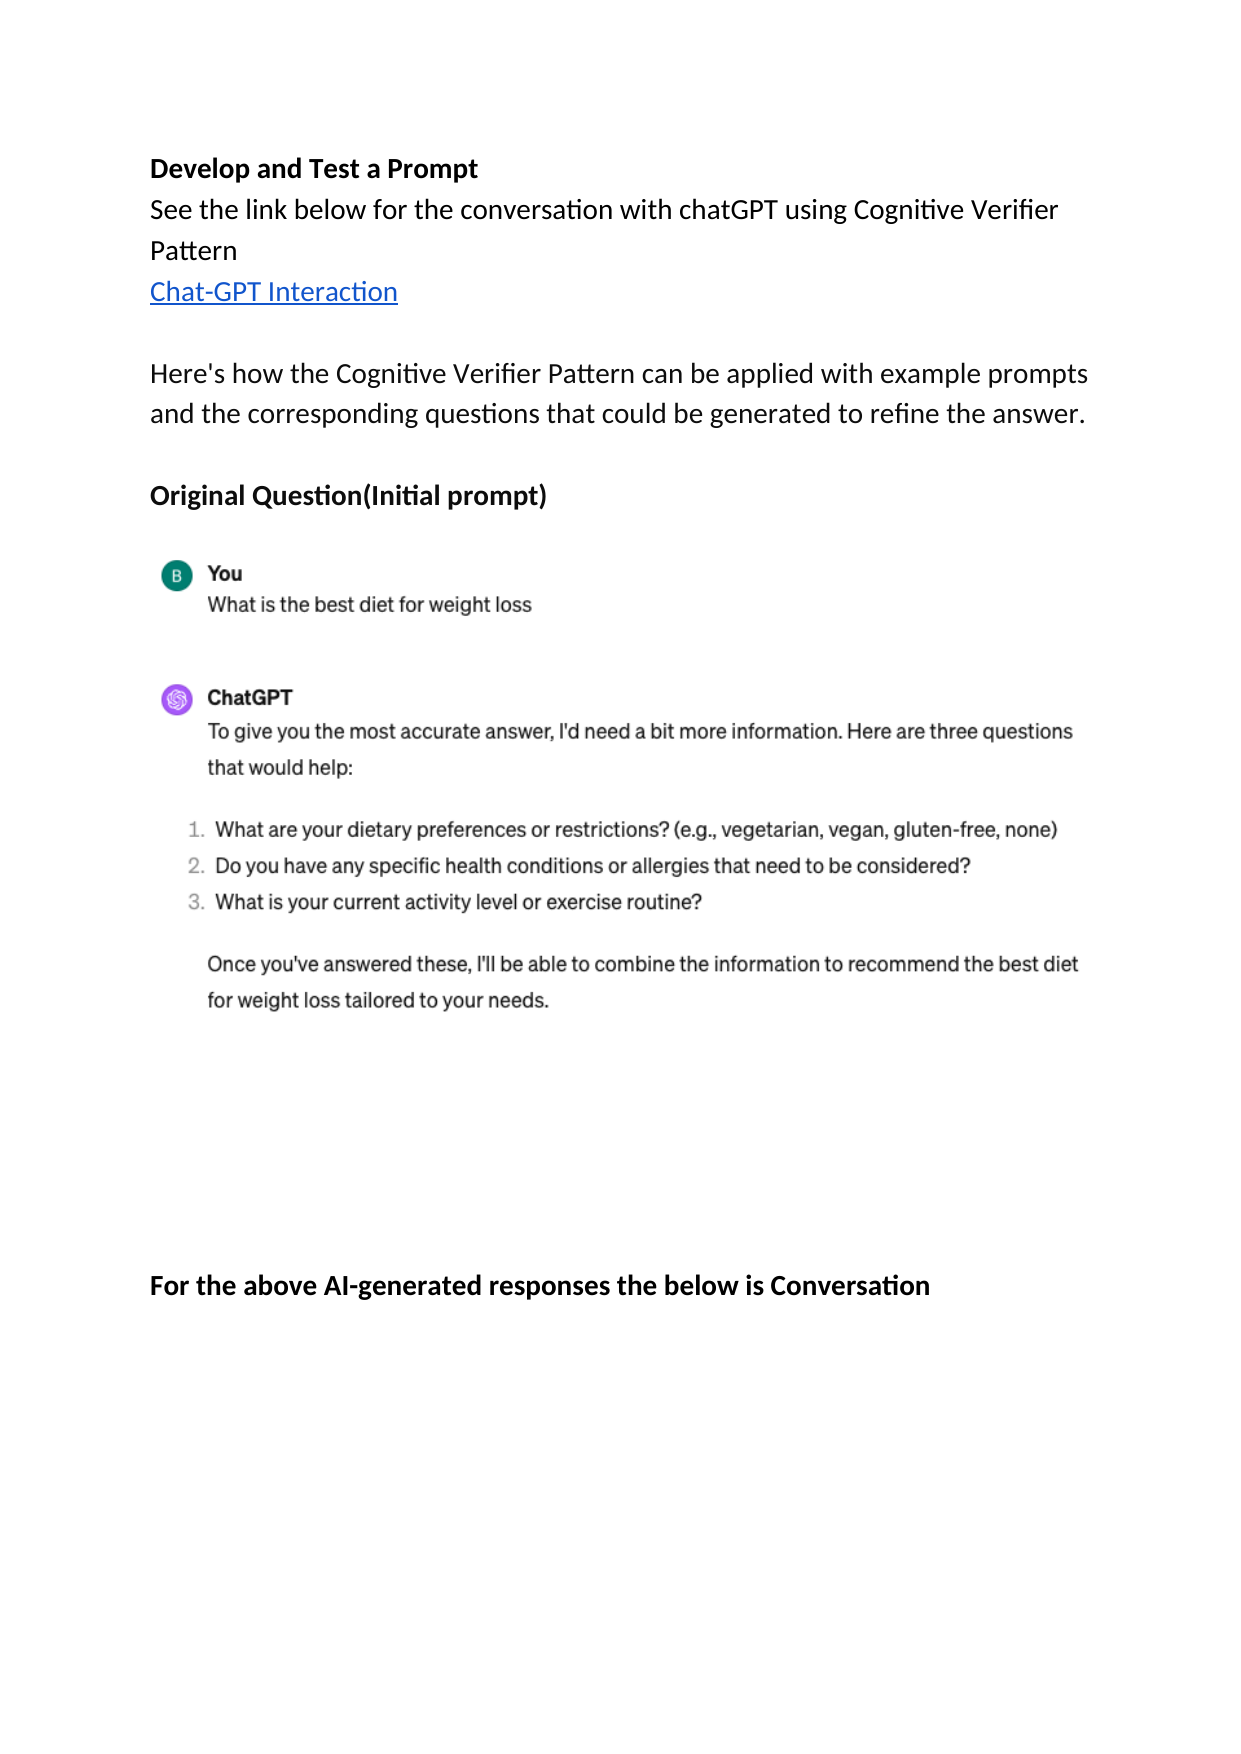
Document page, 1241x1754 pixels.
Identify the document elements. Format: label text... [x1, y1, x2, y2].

text Original Question(Initial prompt) [150, 477, 1090, 513]
picture [150, 559, 1091, 1018]
text For the above AI-generated responses the below is Conversation [150, 1267, 1090, 1303]
text Here's how the Cognitive Verifier Pattern can be applied with example prompts and the corresponding questions that could be generated to refine the answer. [150, 355, 1090, 431]
text Develop and Test a Prompt [150, 150, 1090, 186]
text Chat-GPT Interaction [150, 273, 1090, 308]
text See the link below for the conversation with chatGPT using Cognitive Verifier Pattern [150, 191, 1090, 267]
